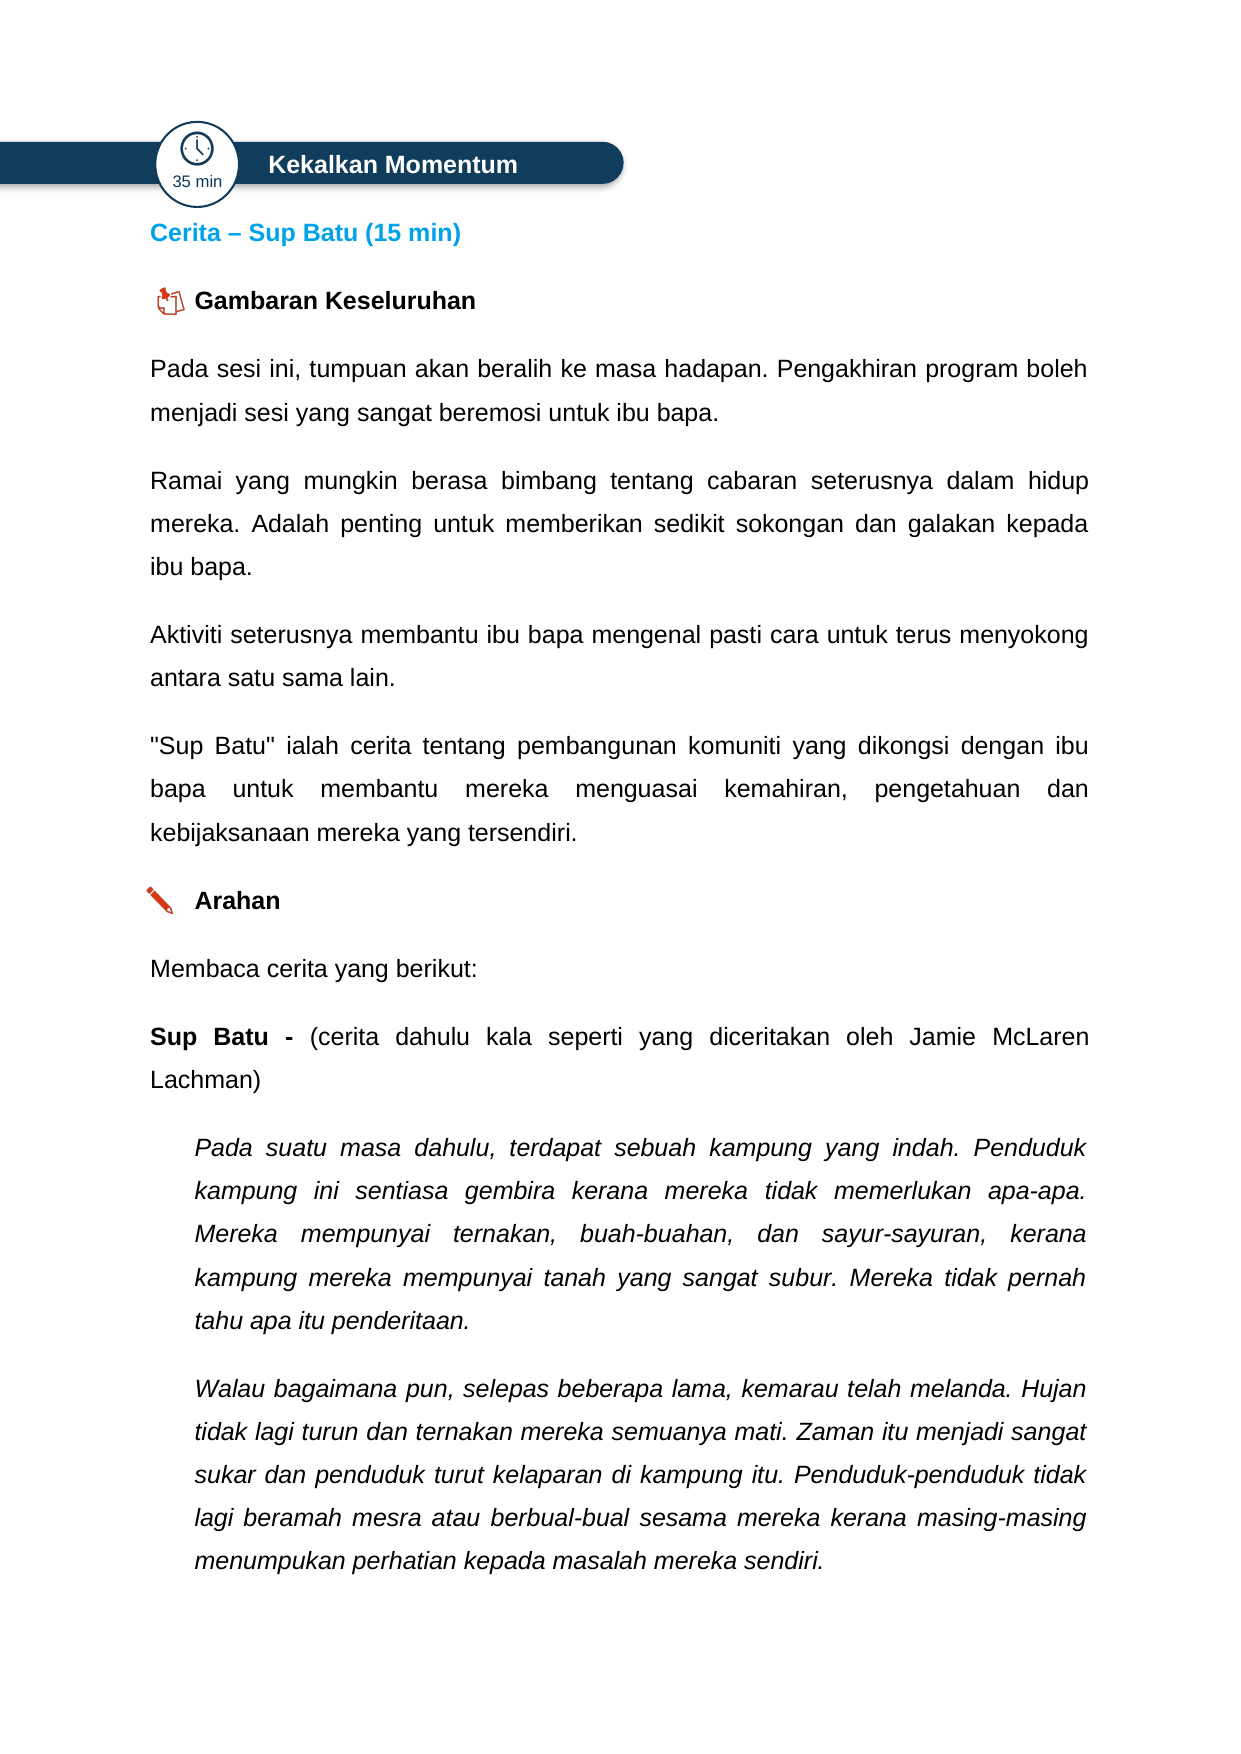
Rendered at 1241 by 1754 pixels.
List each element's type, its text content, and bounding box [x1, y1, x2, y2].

text Aktiviti seterusnya membantu ibu bapa mengenal pasti cara untuk terus menyokong antara satu sama lain. [150, 620, 1090, 692]
text Ramai yang mungkin berasa bimbang tentang cabaran seterusnya dalam hidup mereka. Adalah penting untuk memberikan sedikit sokongan dan galakan kepada ibu bapa. [150, 466, 1090, 581]
picture [176, 127, 218, 170]
text Sup Batu - (cerita dahulu kala seperti yang diceritakan oleh Jamie McLaren Lachman) [150, 1022, 1090, 1094]
text "Sup Batu" ialah cerita tentang pembangunan komuniti yang dikongsi dengan ibu bapa untuk membantu mereka menguasai kemahiran, pengetahuan dan kebijaksanaan mereka yang tersendiri. [150, 731, 1090, 846]
text Membaca cerita yang berikut: [150, 954, 1090, 982]
text Pada suatu masa dahulu, terdapat sebuah kampung yang indah. Penduduk kampung ini sentiasa gembira kerana mereka tidak memerlukan apa-apa. Mereka mempunyai ternakan, buah-buahan, dan sayur-sayuran, kerana kampung mereka mempunyai tanah yang sangat subur. Mereka tidak pernah tahu apa itu penderitaan. [194, 1133, 1090, 1334]
text Cerita – Sup Batu (15 min) [150, 218, 1090, 247]
picture [150, 286, 187, 318]
subtitle Kekalkan Momentum [268, 150, 1090, 179]
text Walau bagaimana pun, selepas beberapa lama, kemarau telah melanda. Hujan tidak lagi turun dan ternakan mereka semuanya mati. Zaman itu menjadi sangat sukar dan penduduk turut kelaparan di kampung itu. Penduduk-penduduk tidak lagi beramah mesra atau berbual-bual sesama mereka kerana masing-masing menumpukan perhatian kepada masalah mereka sendiri. [194, 1374, 1090, 1575]
text Arahan [194, 886, 1090, 914]
picture [144, 885, 182, 917]
text Gambaran Keseluruhan [194, 286, 1090, 315]
text Pada sesi ini, tumpuan akan beralih ke masa hadapan. Pengakhiran program boleh menjadi sesi yang sangat beremosi untuk ibu bapa. [150, 354, 1090, 426]
